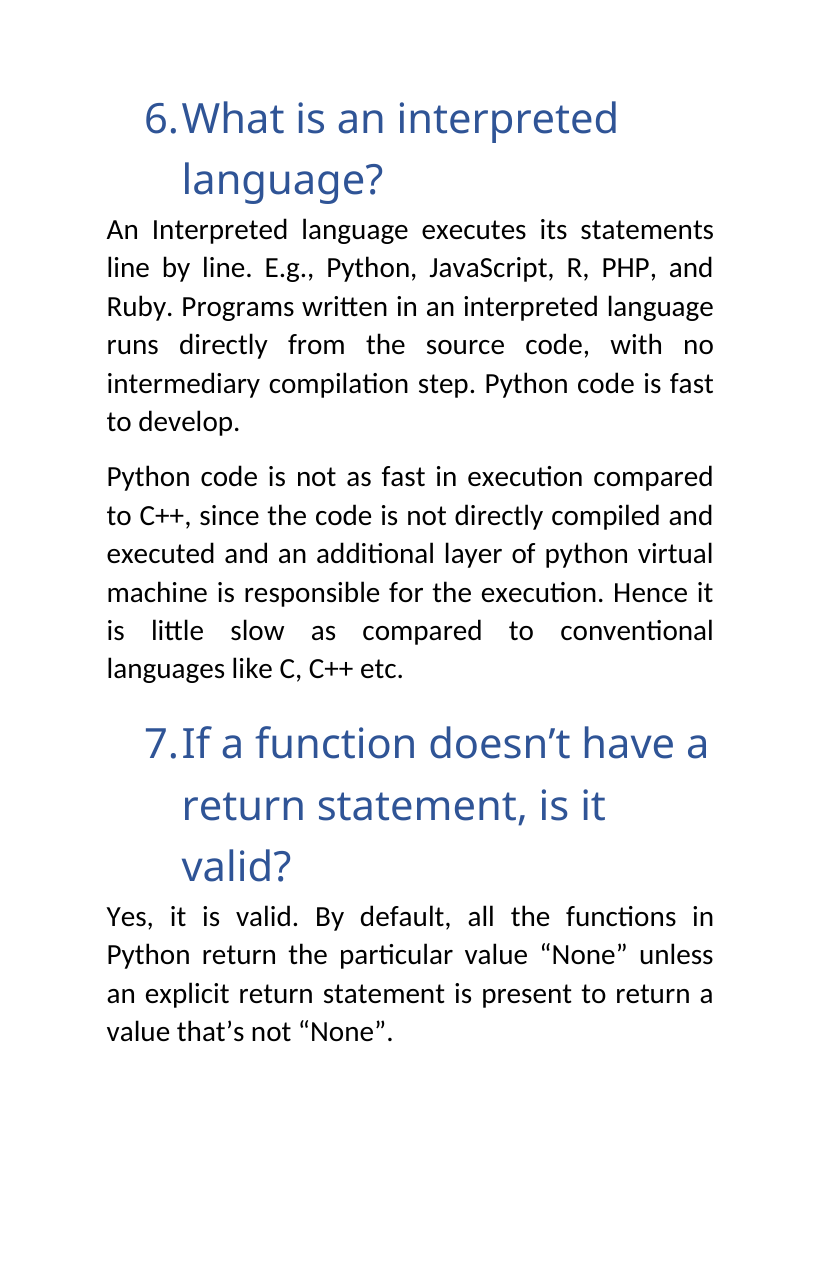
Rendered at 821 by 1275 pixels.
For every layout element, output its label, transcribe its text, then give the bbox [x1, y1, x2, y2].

text Python code is not as fast in execution compared to C++, since the code is not directly compiled and executed and an additional layer of python virtual machine is responsible for the execution. Hence it is little slow as compared to conventional languages like C, C++ etc. [106, 458, 714, 686]
subtitle If a function doesn’t have a return statement, is it valid? [144, 714, 714, 893]
text An Interpreted language executes its statements line by line. E.g., Python, JavaScript, R, PHP, and Ruby. Programs written in an interpreted language runs directly from the source code, with no intermediary compilation step. Python code is fast to develop. [106, 211, 714, 439]
text Yes, it is valid. By default, all the functions in Python return the particular value “None” unless an explicit return statement is present to return a value that’s not “None”. [106, 898, 714, 1049]
subtitle What is an interpreted language? [144, 89, 714, 207]
